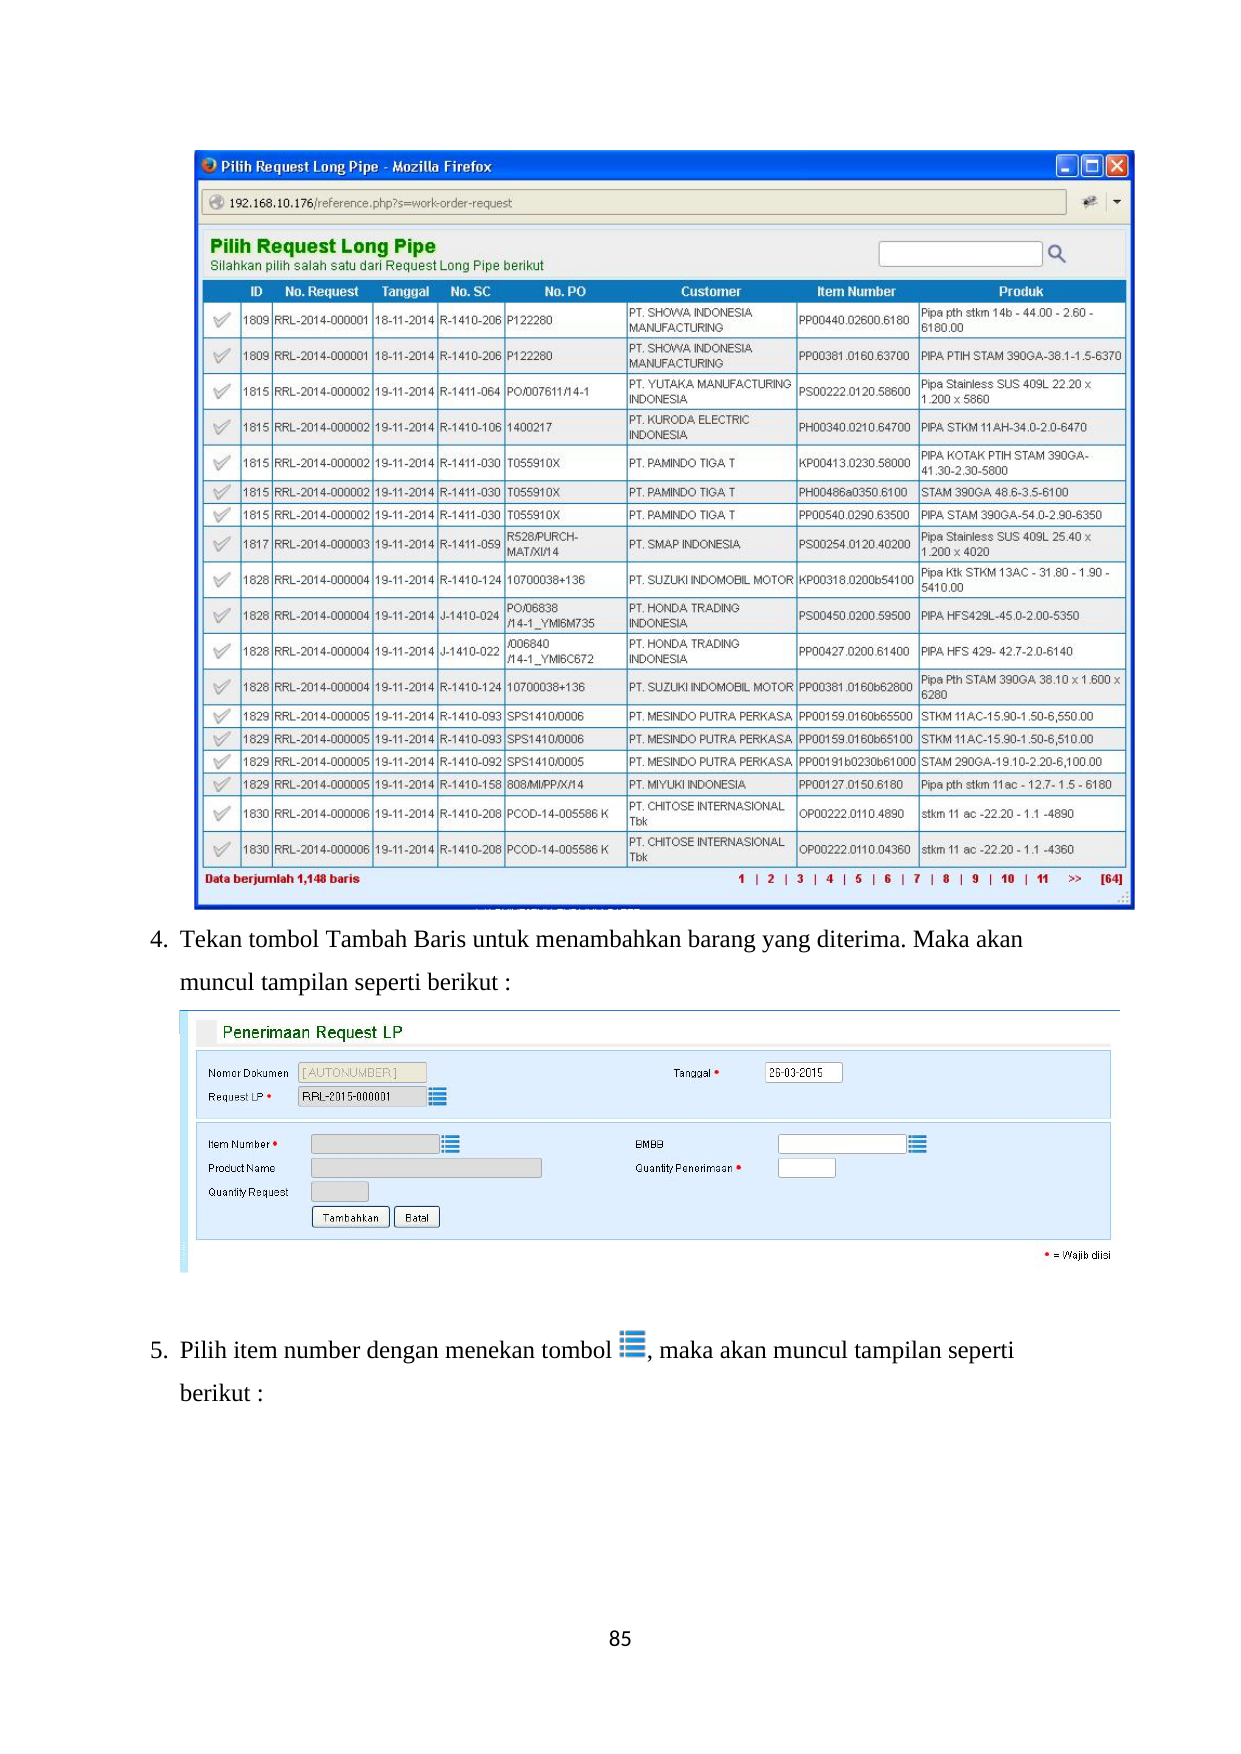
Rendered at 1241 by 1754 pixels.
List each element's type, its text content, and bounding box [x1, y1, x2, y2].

list Pilih item number dengan menekan tombol , maka akan muncul tampilan seperti berikut : [150, 1330, 1090, 1407]
picture [194, 150, 1135, 910]
picture [618, 1330, 647, 1359]
picture [179, 1010, 1120, 1273]
list Tekan tombol Tambah Baris untuk menambahkan barang yang diterima. Maka akan muncul tampilan seperti berikut : [150, 924, 1090, 996]
